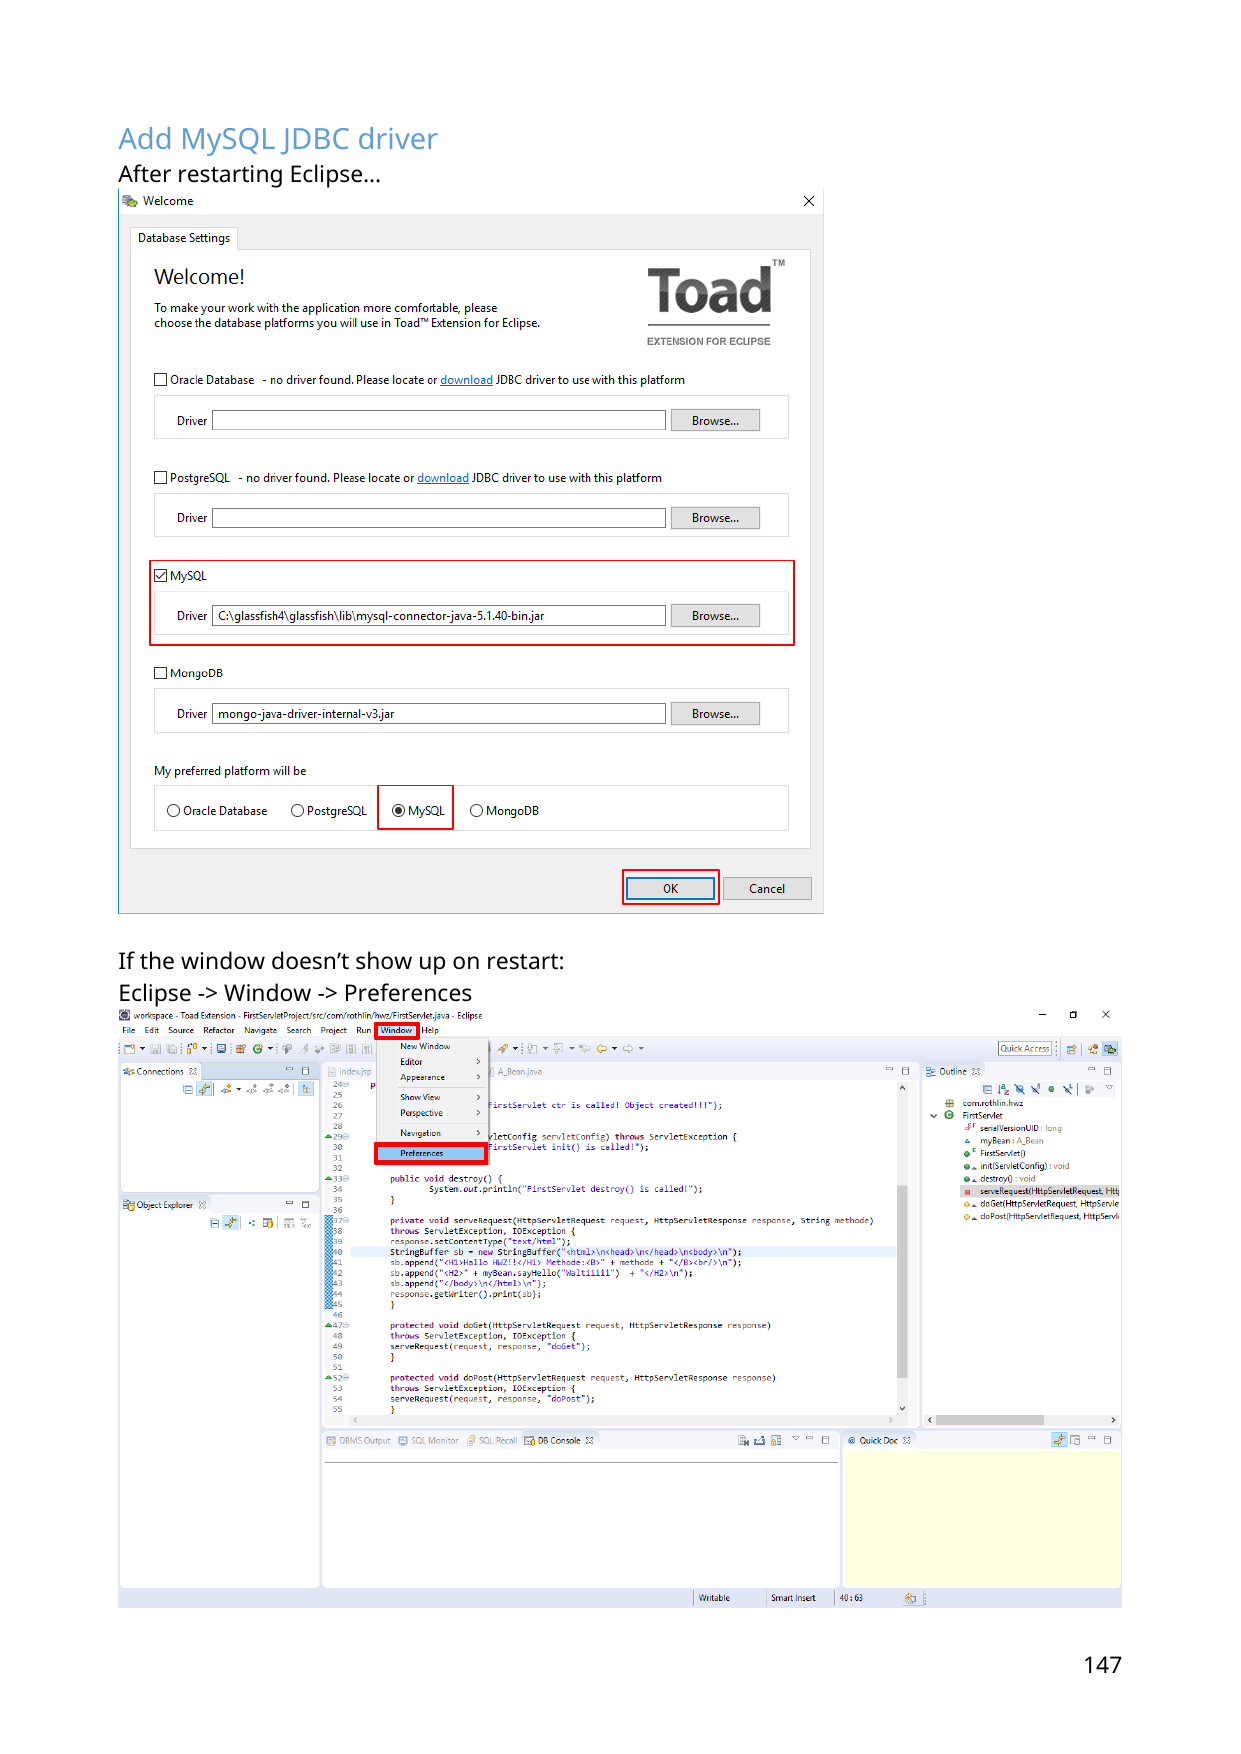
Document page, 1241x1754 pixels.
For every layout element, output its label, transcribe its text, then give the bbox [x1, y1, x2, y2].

text After restarting Eclipse… [118, 158, 1122, 189]
text Eclipse -> Window -> Preferences [118, 977, 1122, 1007]
subtitle Add MySQL JDBC driver [118, 118, 1122, 158]
text If the window doesn’t show up on restart: [118, 945, 1122, 977]
picture [118, 1007, 1123, 1608]
picture [118, 189, 824, 914]
